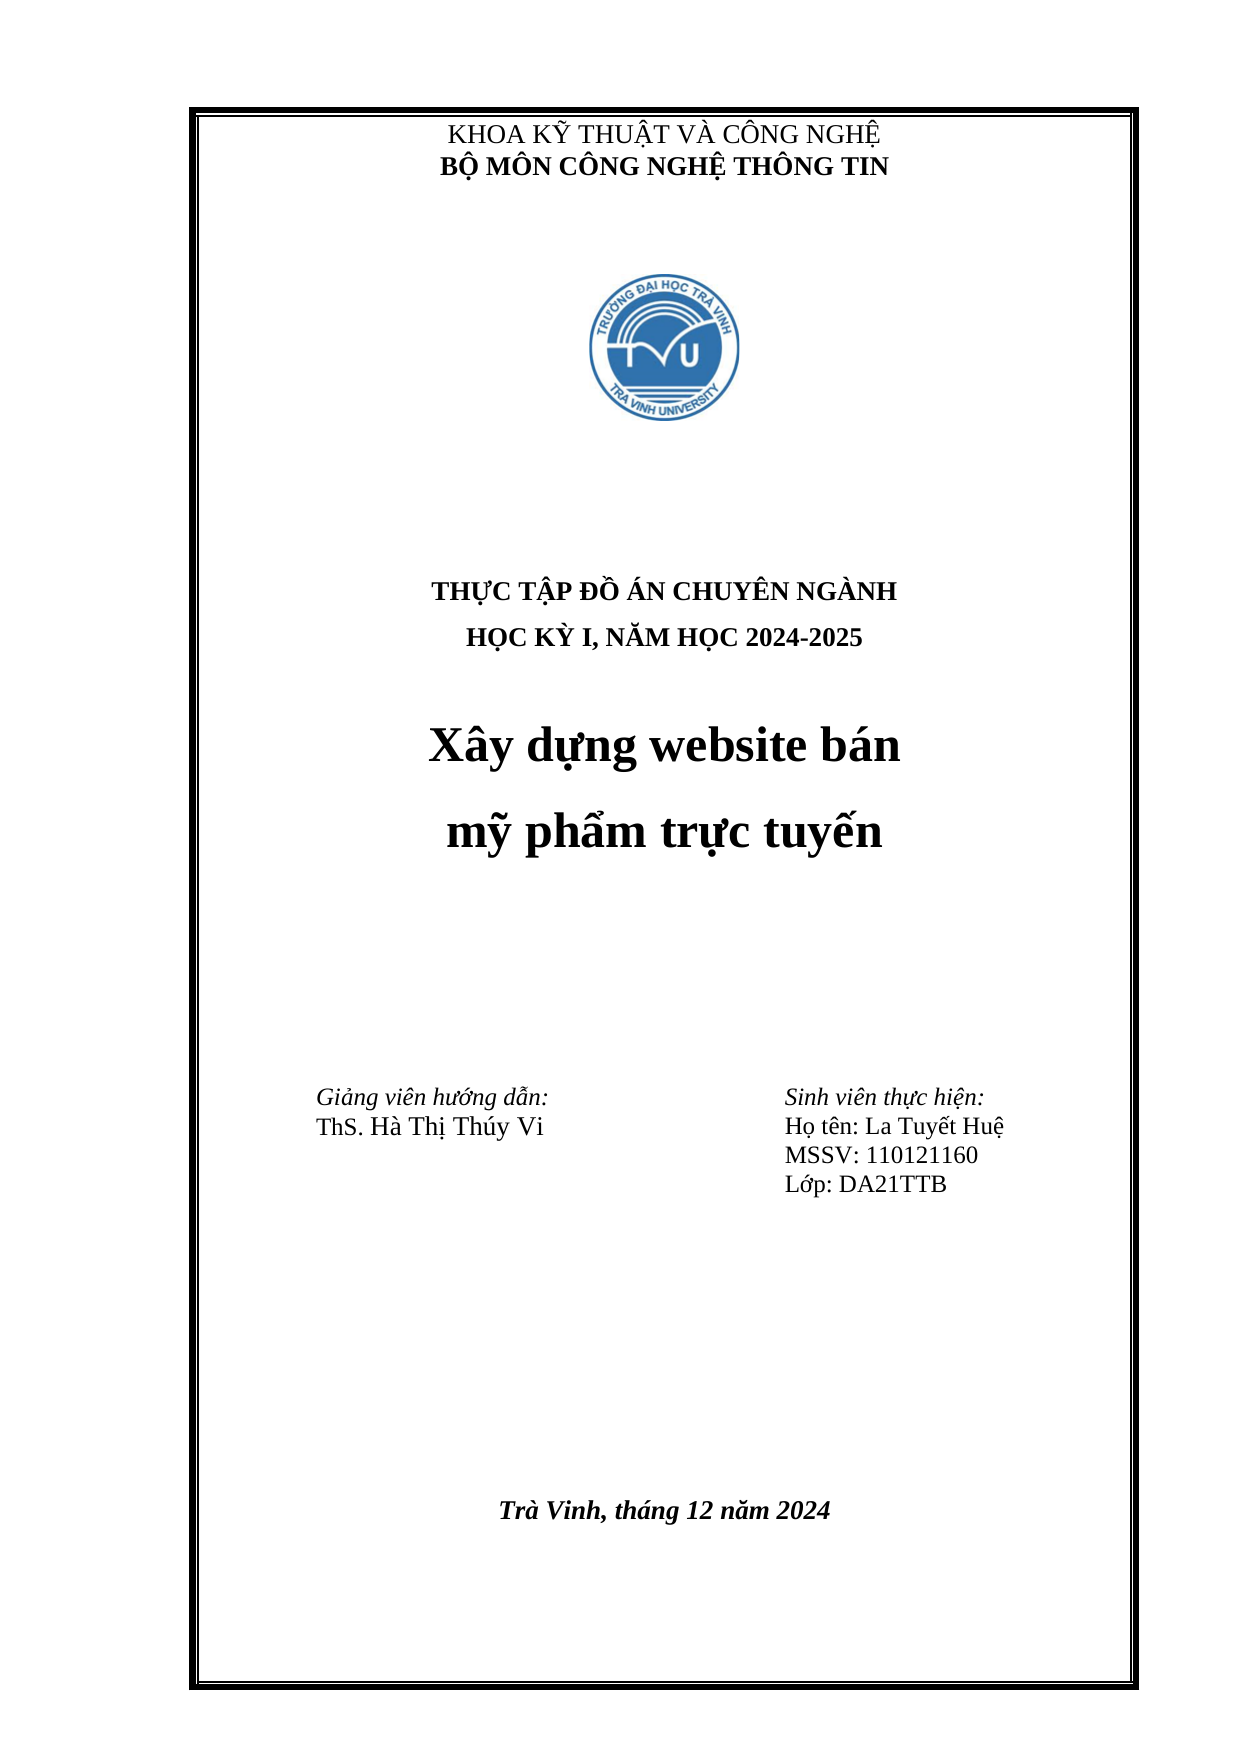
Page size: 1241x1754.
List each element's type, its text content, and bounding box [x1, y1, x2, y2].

text KHOA KỸ THUẬT VÀ CÔNG NGHỆ [207, 118, 1122, 150]
text mỹ phẩm trực tuyến [207, 801, 1122, 858]
text HỌC KỲ I, NĂM HỌC 2024-2025 [207, 621, 1122, 652]
text Trà Vinh, tháng 12 năm 2024 [207, 1494, 1122, 1525]
picture [589, 274, 740, 421]
text THỰC TẬP ĐỒ ÁN CHUYÊN NGÀNH [207, 574, 1122, 606]
text BỘ MÔN CÔNG NGHỆ THÔNG TIN [207, 150, 1122, 181]
text Xây dựng website bán [207, 714, 1122, 772]
